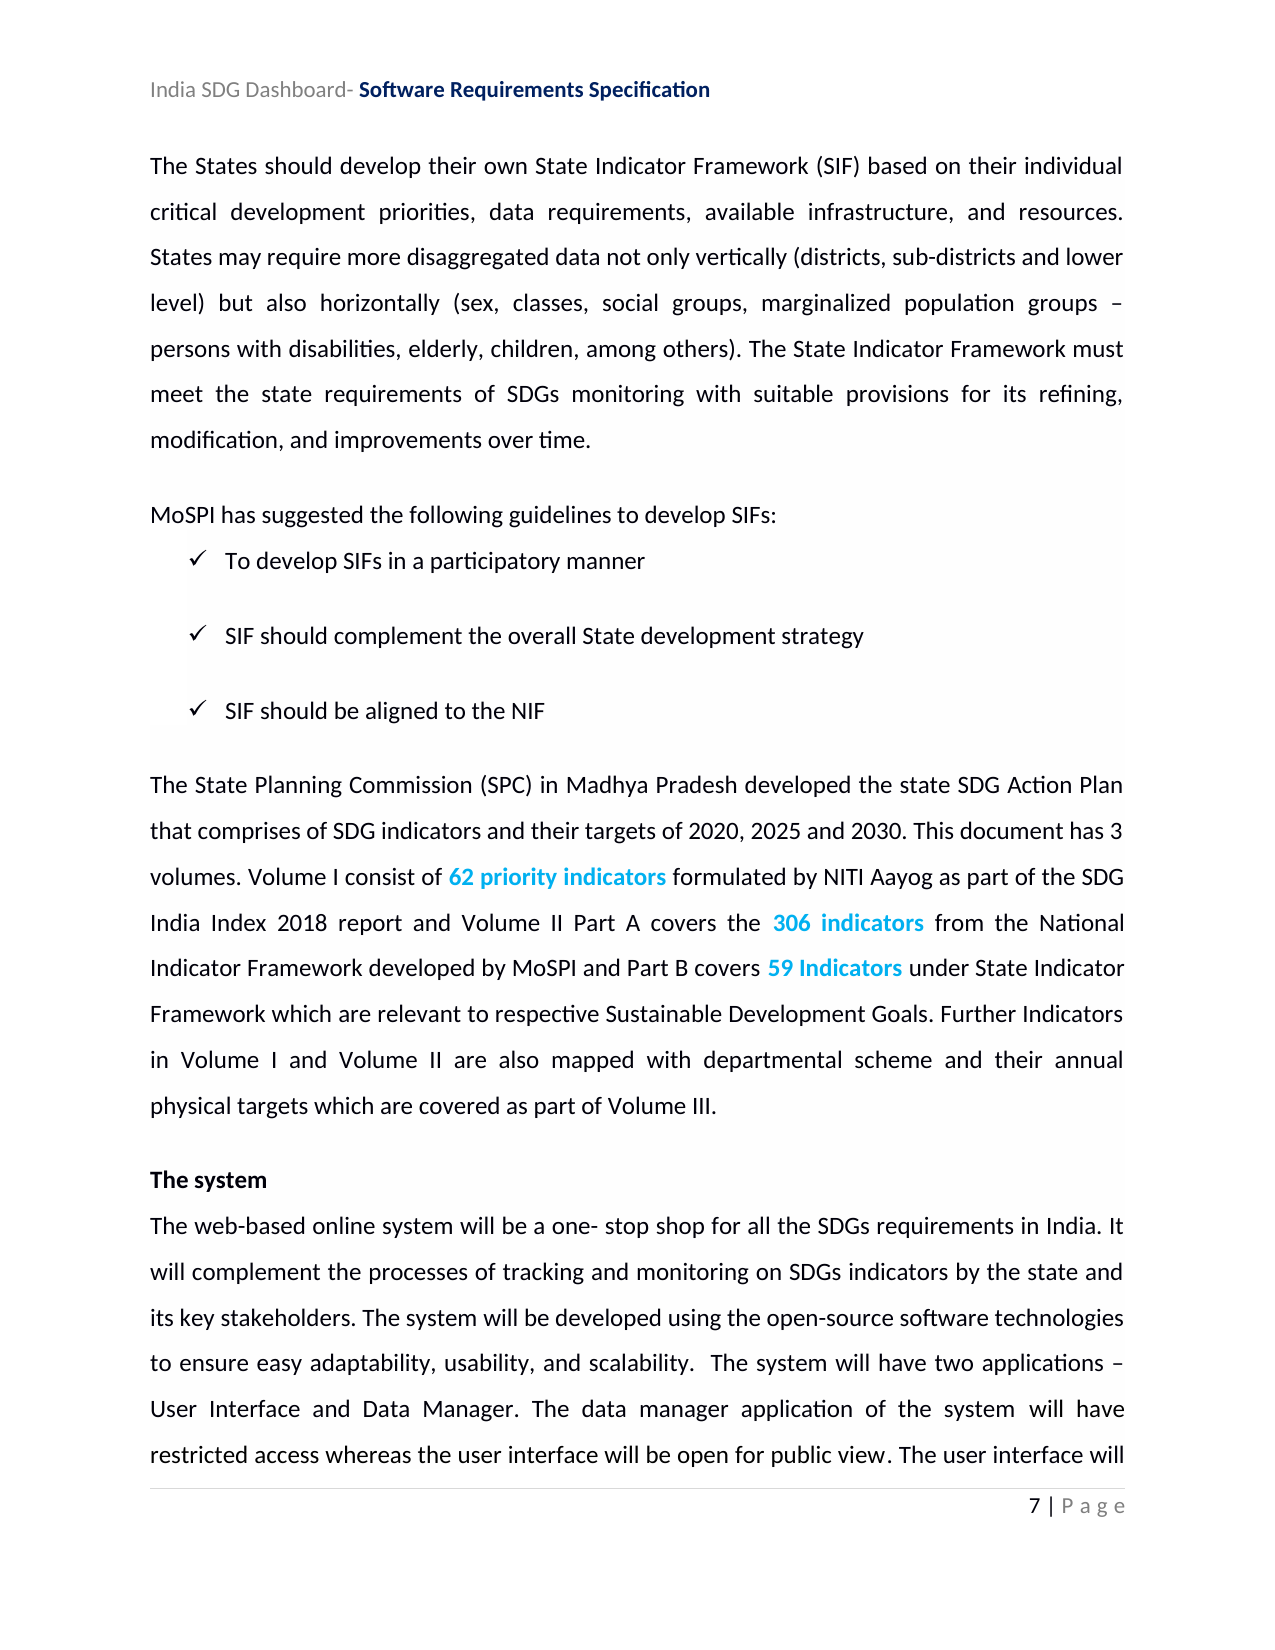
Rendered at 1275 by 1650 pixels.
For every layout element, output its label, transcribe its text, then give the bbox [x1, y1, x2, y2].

list SIF should be aligned to the NIF [187, 695, 1125, 725]
list SIF should complement the overall State development strategy [187, 620, 1125, 650]
text The State Planning Commission (SPC) in Madhya Pradesh developed the state SDG Action Plan that comprises of SDG indicators and their targets of 2020, 2025 and 2030. This document has 3 volumes. Volume I consist of 62 priority indicators formulated by NITI Aayog as part of the SDG India Index 2018 report and Volume II Part A covers the 306 indicators from the National Indicator Framework developed by MoSPI and Part B covers 59 Indicators under State Indicator Framework which are relevant to respective Sustainable Development Goals. Further Indicators in Volume I and Volume II are also mapped with departmental scheme and their annual physical targets which are covered as part of Volume III. [150, 770, 1125, 1120]
text MoSPI has suggested the following guidelines to develop SIFs: [150, 499, 1125, 530]
text The States should develop their own State Indicator Framework (SIF) based on their individual critical development priorities, data requirements, available infrastructure, and resources. States may require more disaggregated data not only vertically (districts, sub-districts and lower level) but also horizontally (sex, classes, social groups, marginalized population groups – persons with disabilities, elderly, children, among others). The State Indicator Framework must meet the state requirements of SDGs monitoring with suitable provisions for its refining, modification, and improvements over time. [150, 150, 1125, 455]
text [150, 1210, 1125, 1469]
text The system [150, 1165, 1125, 1195]
list To develop SIFs in a participatory manner [187, 545, 1125, 576]
